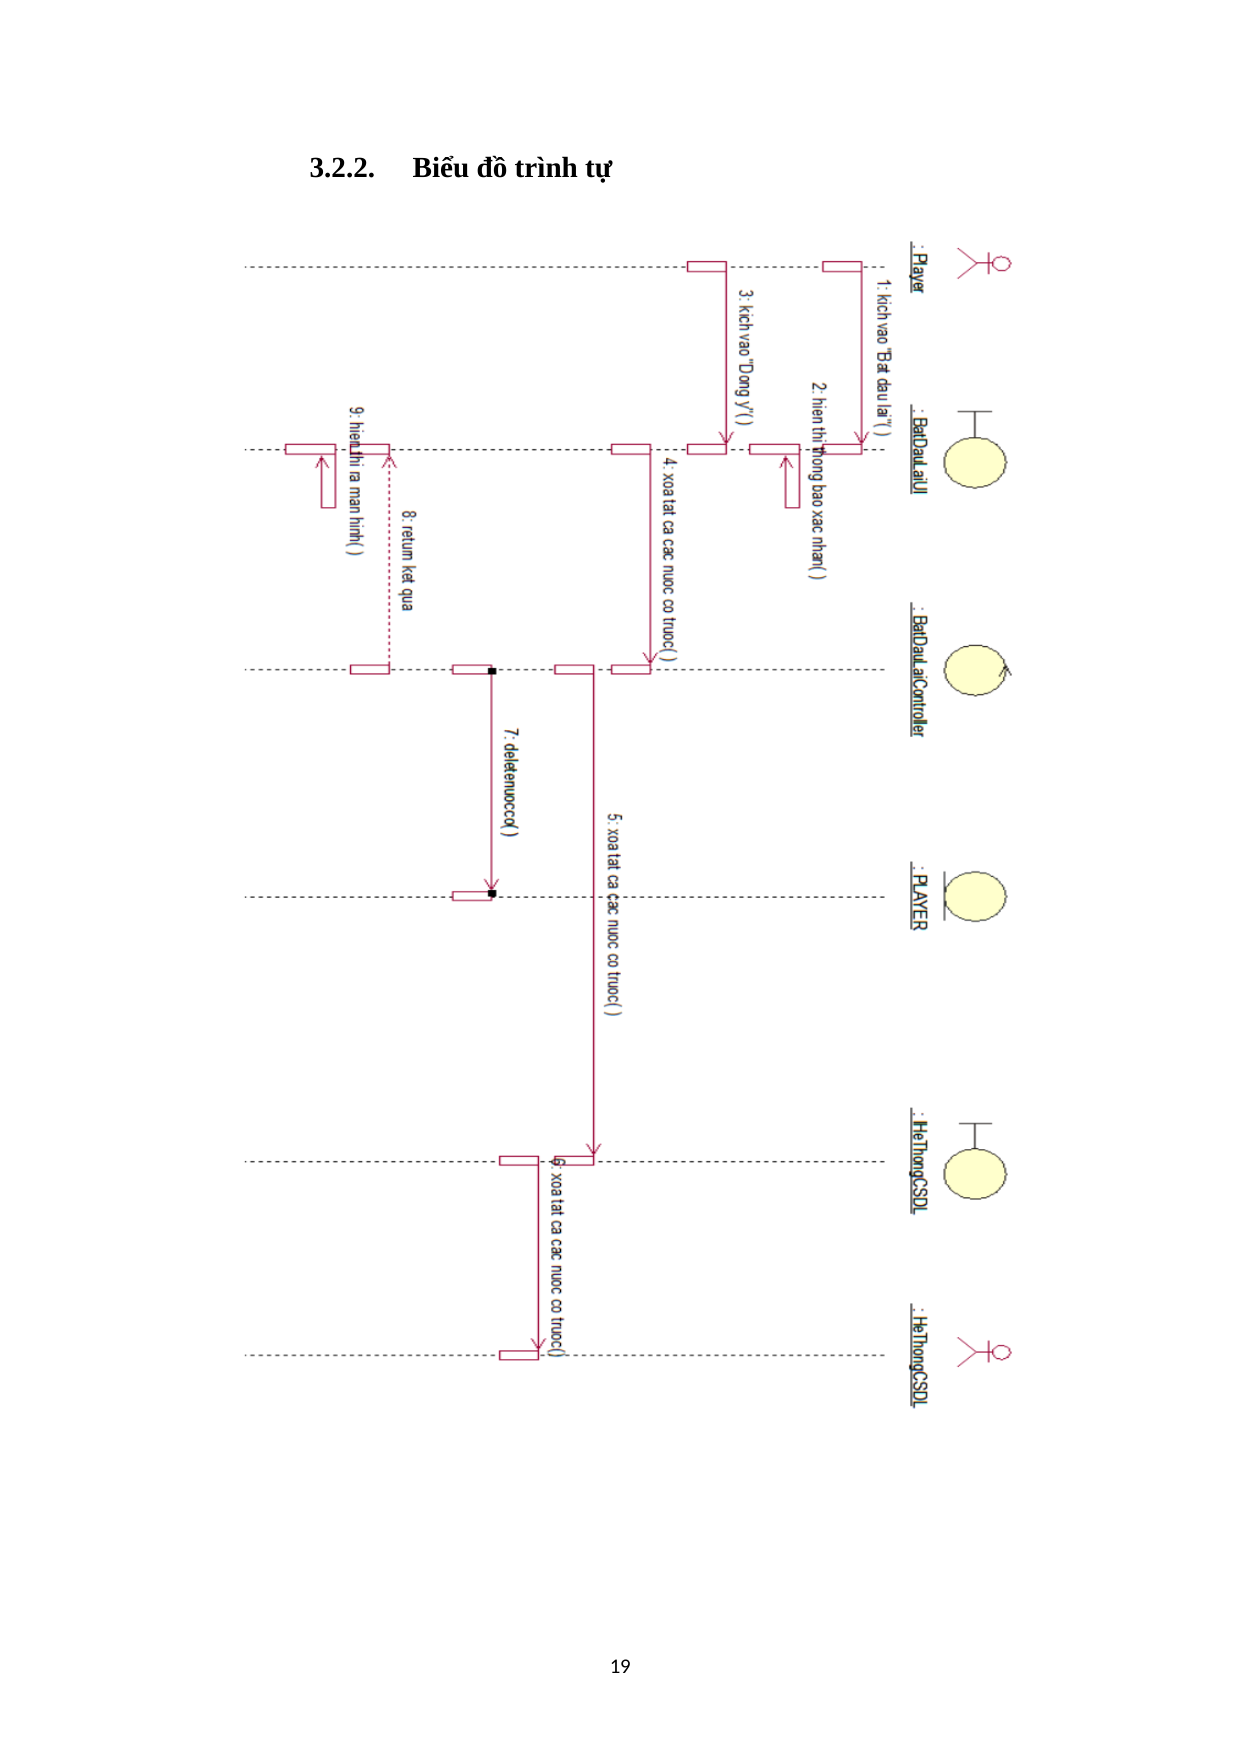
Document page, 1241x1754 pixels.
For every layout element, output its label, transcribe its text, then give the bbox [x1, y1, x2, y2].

subtitle Biểu đồ trình tự [375, 150, 1053, 183]
picture [188, 232, 1015, 1434]
